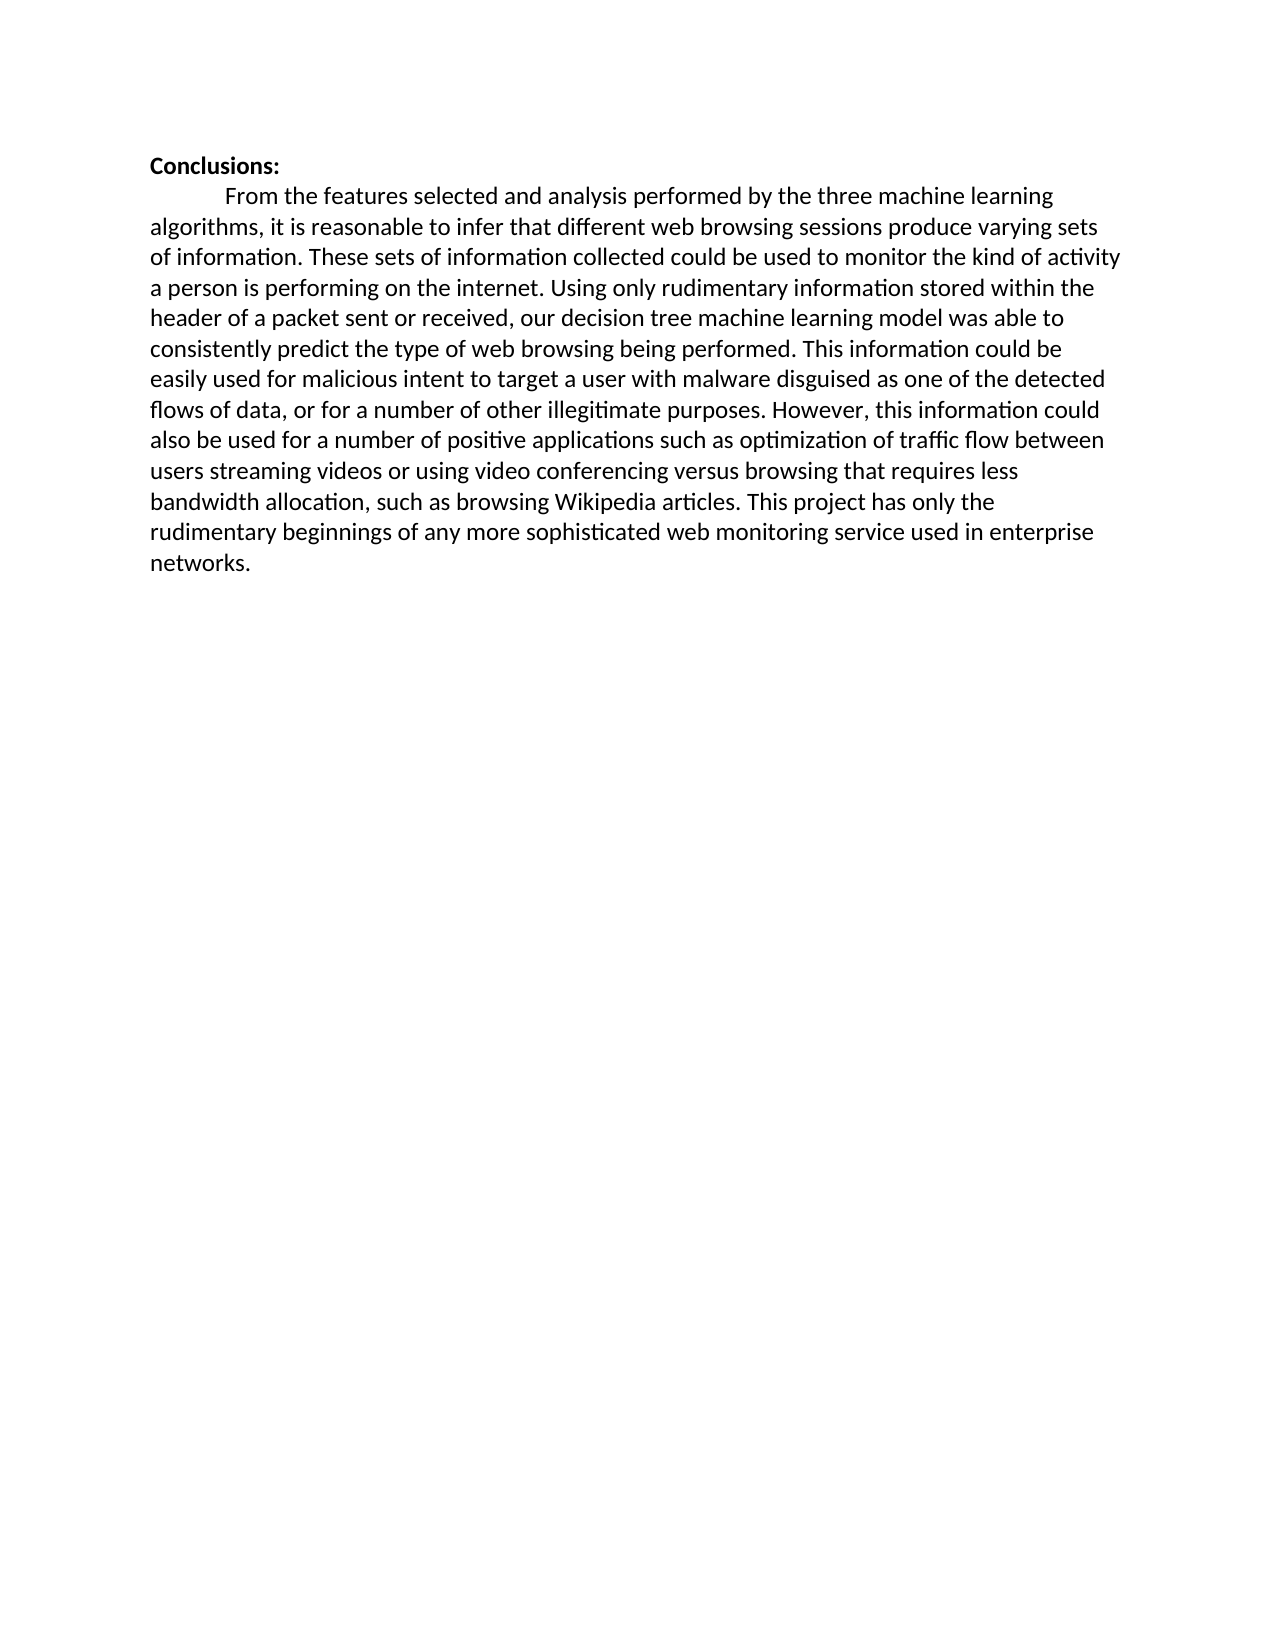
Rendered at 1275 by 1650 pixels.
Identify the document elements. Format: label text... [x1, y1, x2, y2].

text From the features selected and analysis performed by the three machine learning algorithms, it is reasonable to infer that different web browsing sessions produce varying sets of information. These sets of information collected could be used to monitor the kind of activity a person is performing on the internet. Using only rudimentary information stored within the header of a packet sent or received, our decision tree machine learning model was able to consistently predict the type of web browsing being performed. This information could be easily used for malicious intent to target a user with malware disguised as one of the detected flows of data, or for a number of other illegitimate purposes. However, this information could also be used for a number of positive applications such as optimization of traffic flow between users streaming videos or using video conferencing versus browsing that requires less bandwidth allocation, such as browsing Wikipedia articles. This project has only the rudimentary beginnings of any more sophisticated web monitoring service used in enterprise networks. [150, 181, 1125, 577]
text Conclusions: [150, 150, 1125, 181]
